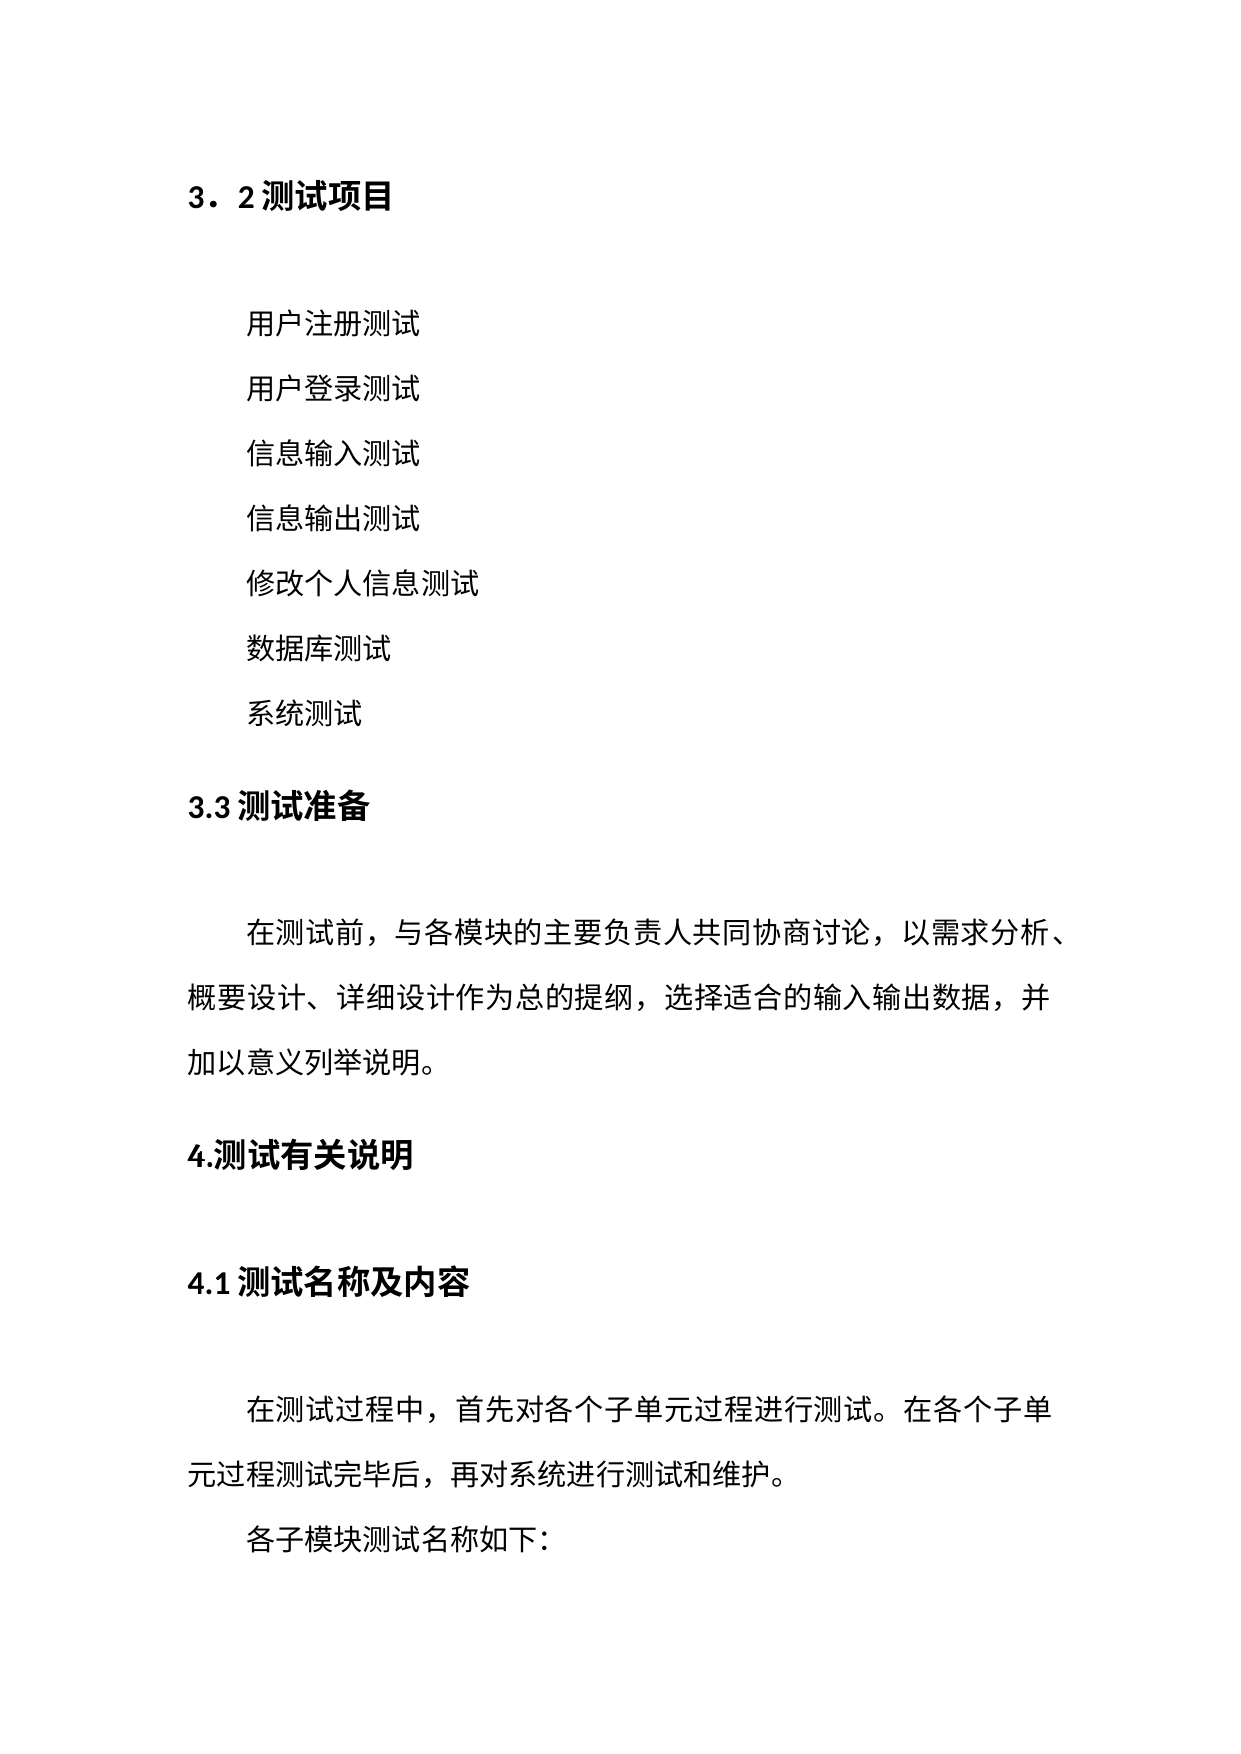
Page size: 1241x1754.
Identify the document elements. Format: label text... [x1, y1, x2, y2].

text 信息输出测试 [187, 484, 1053, 549]
text 用户注册测试 [187, 289, 1053, 354]
text 在测试过程中，首先对各个子单元过程进行测试。在各个子单元过程测试完毕后，再对系统进行测试和维护。 [187, 1375, 1053, 1505]
text 系统测试 [187, 679, 1053, 744]
subtitle 4.测试有关说明 [187, 1121, 1053, 1186]
subtitle 3．2测试项目 [187, 162, 1053, 227]
text 用户登录测试 [187, 354, 1053, 419]
text 数据库测试 [187, 614, 1053, 679]
text 在测试前，与各模块的主要负责人共同协商讨论，以需求分析、概要设计、详细设计作为总的提纲，选择适合的输入输出数据，并加以意义列举说明。 [187, 898, 1053, 1093]
text 各子模块测试名称如下： [187, 1505, 1053, 1570]
text 信息输入测试 [187, 419, 1053, 484]
subtitle 4.1测试名称及内容 [187, 1248, 1053, 1313]
text 修改个人信息测试 [187, 549, 1053, 614]
subtitle 3.3测试准备 [187, 771, 1053, 836]
